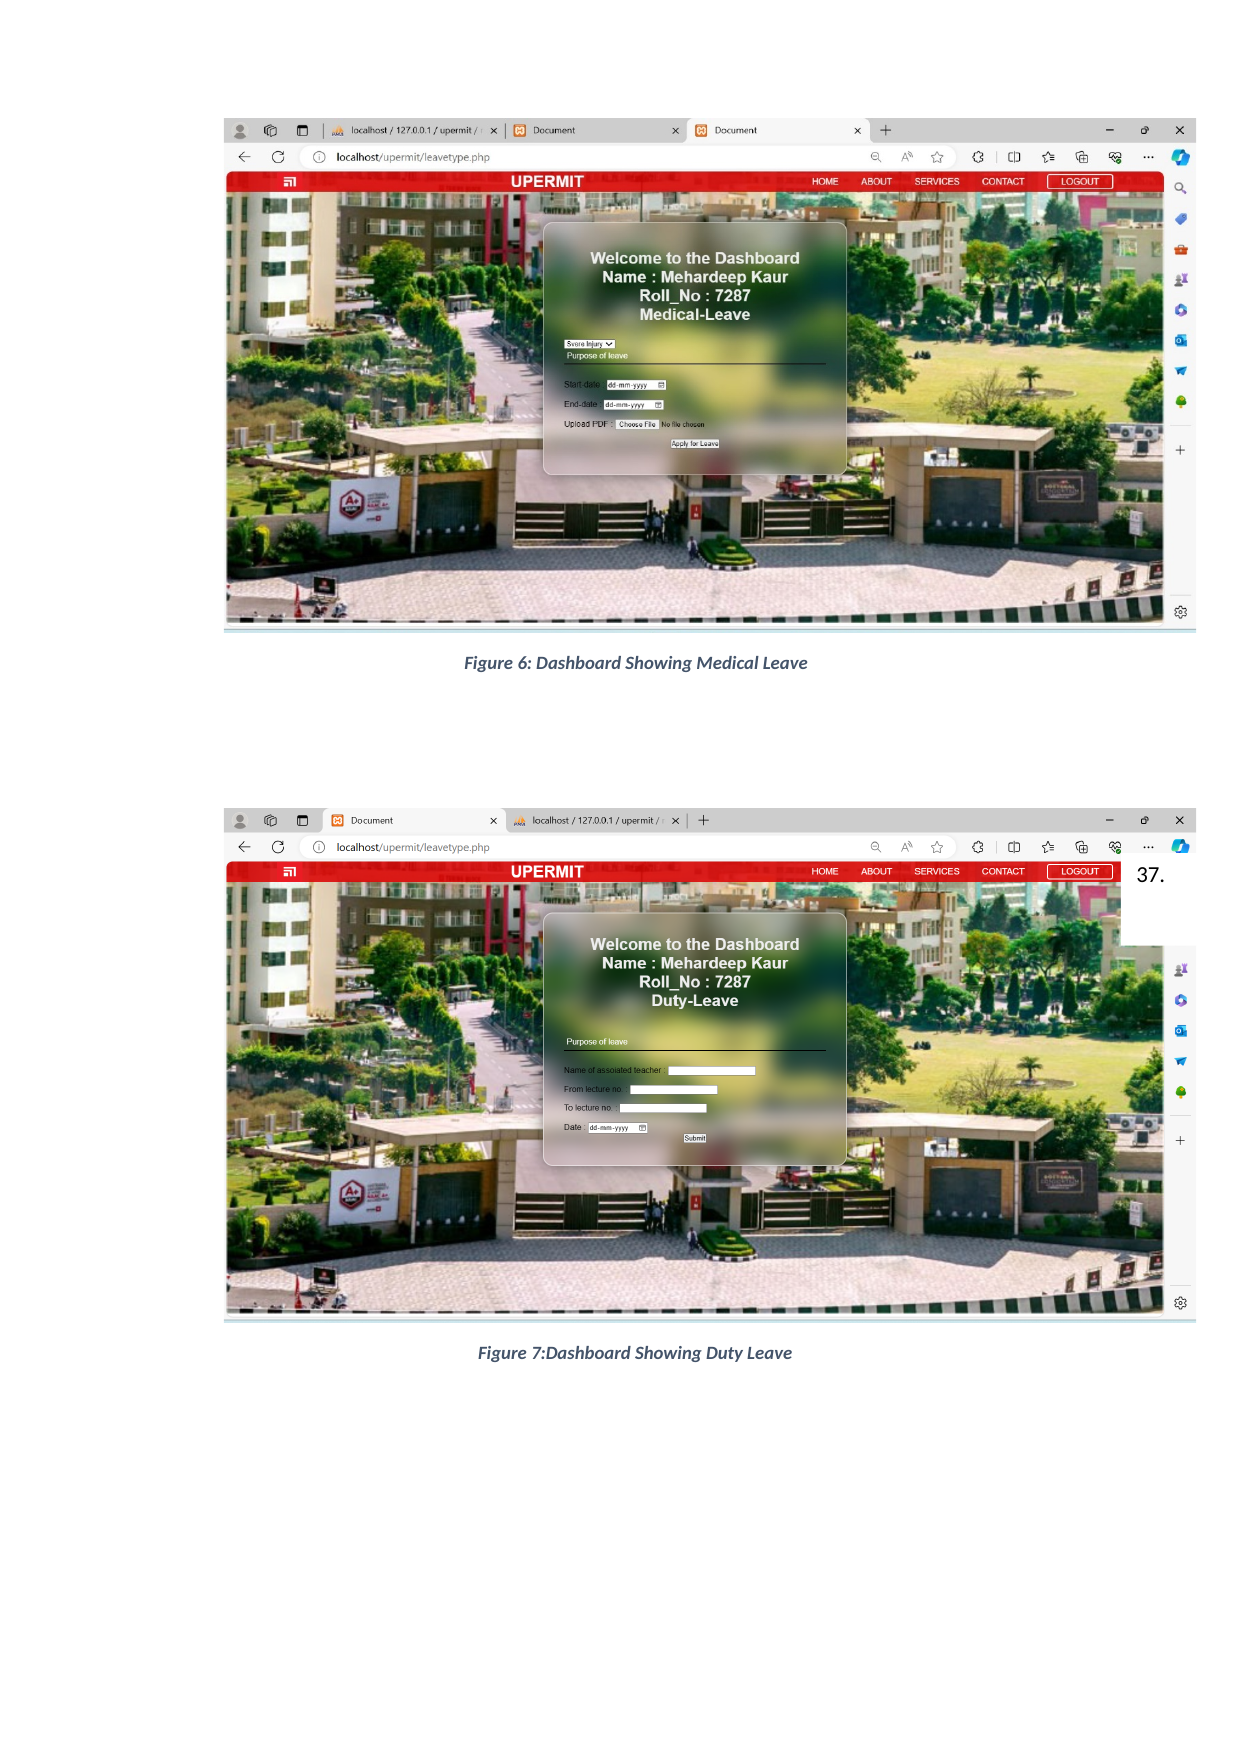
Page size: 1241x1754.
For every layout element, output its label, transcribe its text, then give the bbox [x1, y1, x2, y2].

text Figure 7:Dashboard Showing Duty Leave [150, 1341, 1122, 1364]
picture [223, 808, 1197, 1323]
picture [223, 118, 1197, 633]
text Figure 6: Dashboard Showing Medical Leave [150, 651, 1122, 674]
